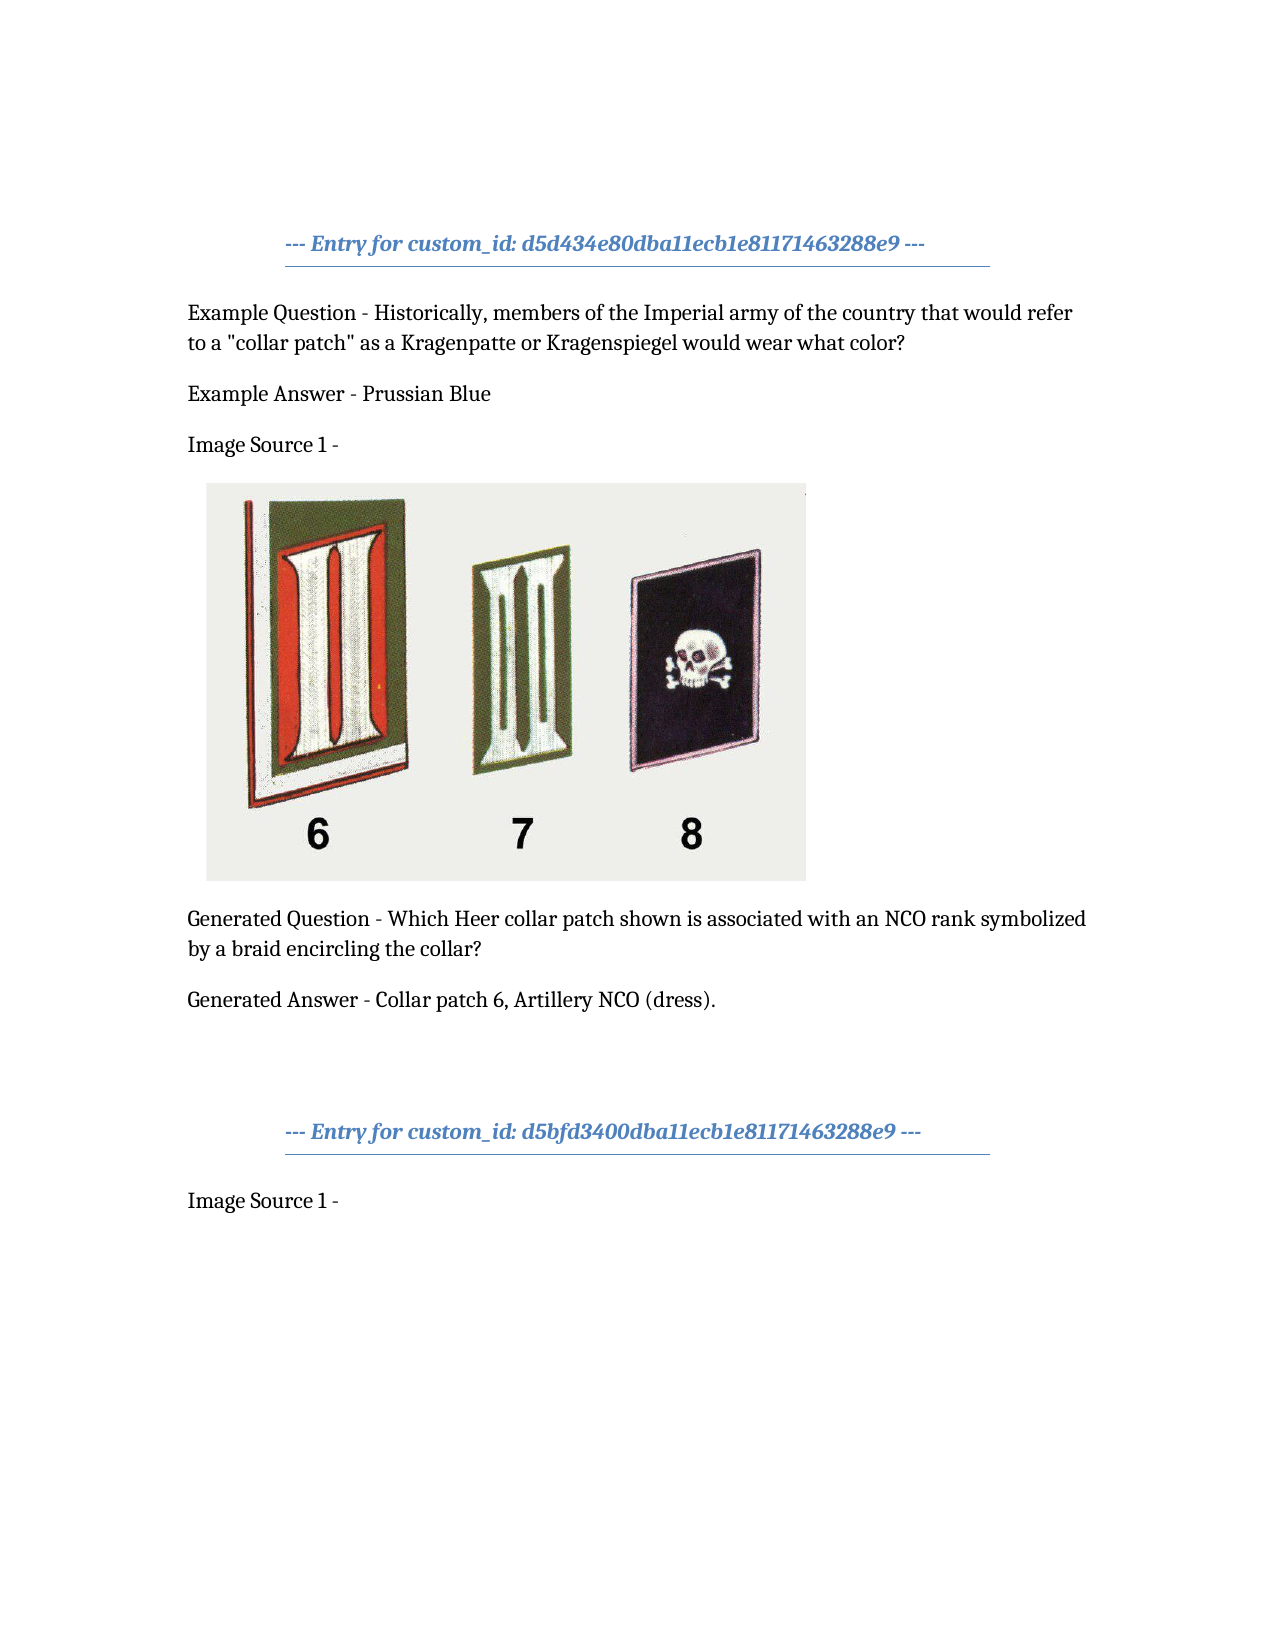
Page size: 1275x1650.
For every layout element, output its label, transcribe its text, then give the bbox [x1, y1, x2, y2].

text --- Entry for custom_id: d5d434e80dba11ecb1e81171463288e9 --- [285, 231, 990, 266]
text Example Question - Historically, members of the Imperial army of the country that would refer to a "collar patch" as a Kragenpatte or Kragenspiegel would wear what color? [187, 300, 1087, 357]
text Image Source 1 - [187, 1188, 1087, 1214]
text Generated Answer - Collar patch 6, Artillery NCO (dress). [187, 987, 1087, 1013]
text Generated Question - Which Heer collar patch shown is associated with an NCO rank symbolized by a braid encircling the collar? [187, 906, 1087, 962]
text Image Source 1 - [187, 432, 1087, 459]
picture [206, 483, 807, 881]
text Example Answer - Prussian Blue [187, 381, 1087, 408]
text --- Entry for custom_id: d5bfd3400dba11ecb1e81171463288e9 --- [285, 1119, 990, 1154]
